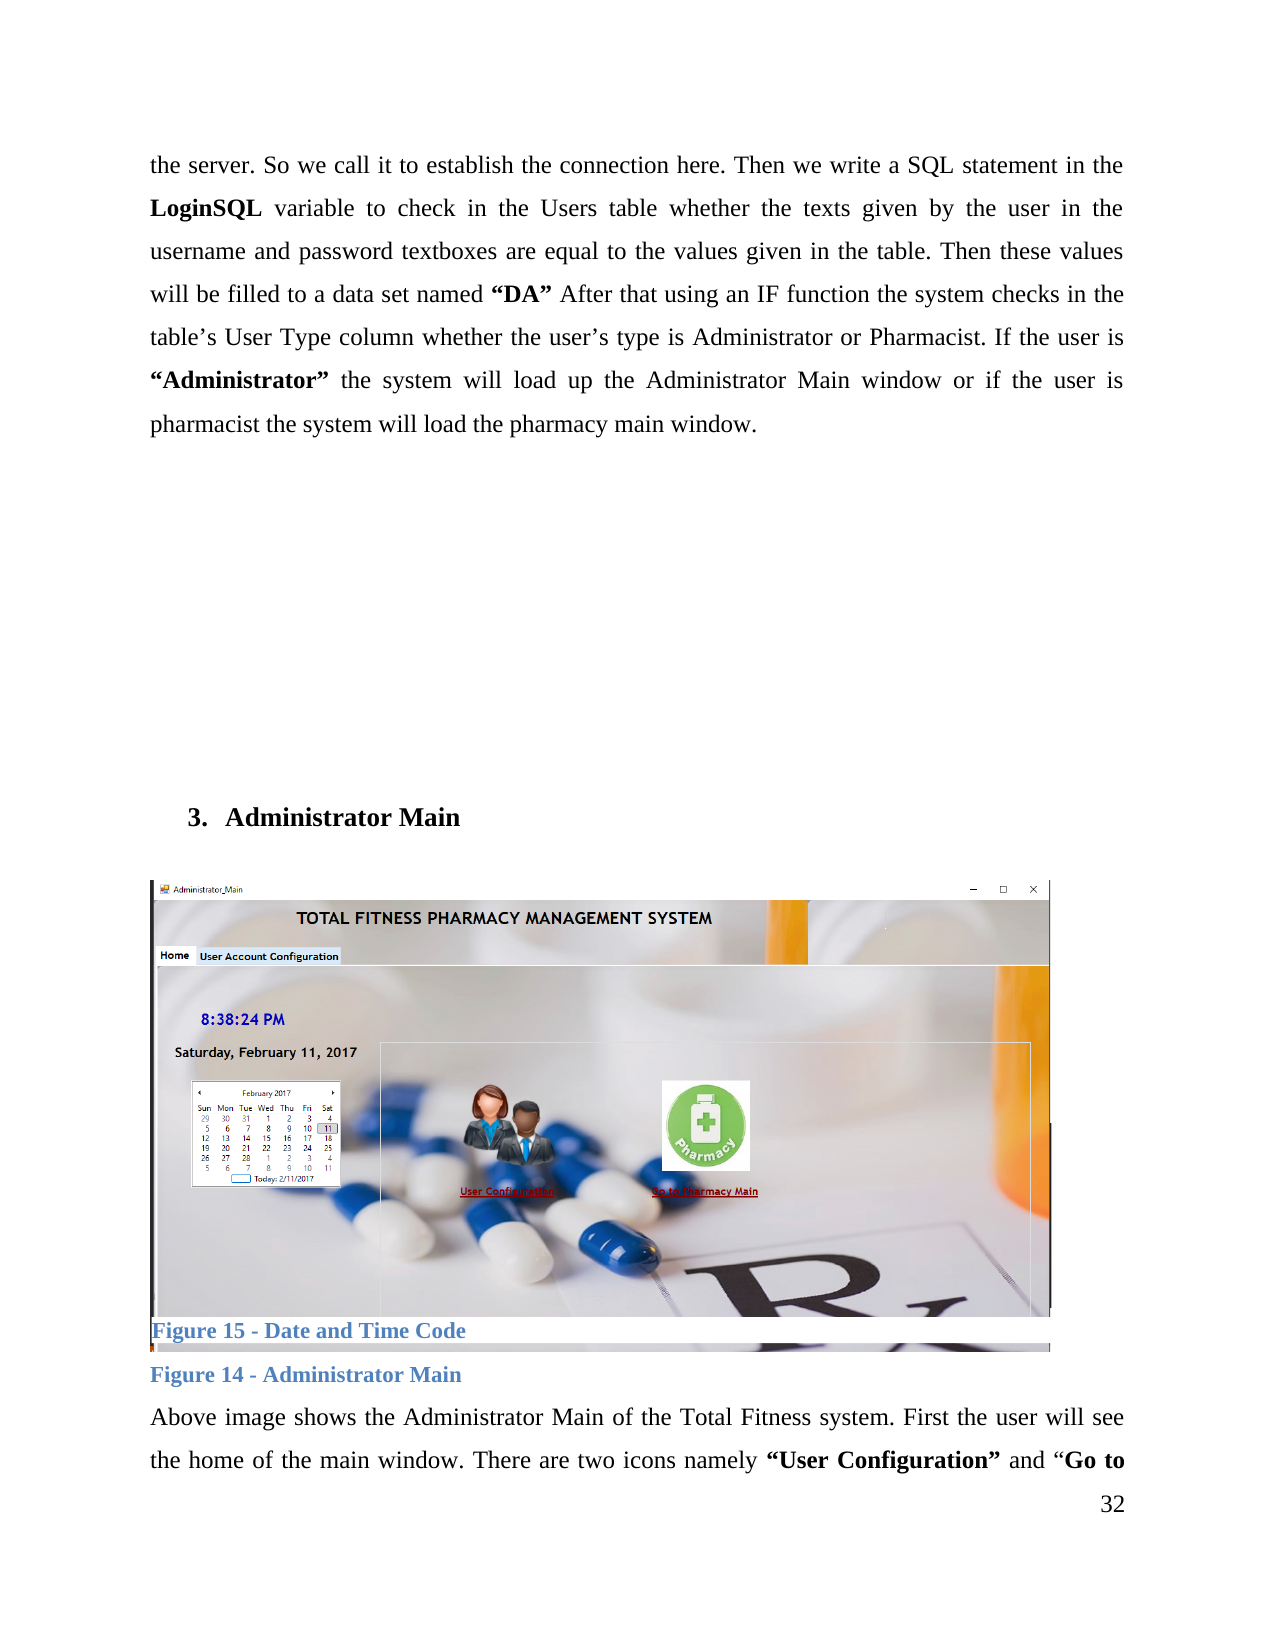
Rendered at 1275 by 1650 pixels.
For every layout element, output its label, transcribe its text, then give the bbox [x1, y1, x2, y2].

subtitle Administrator Main [187, 801, 1125, 832]
picture [150, 880, 1052, 1352]
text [150, 891, 1125, 1474]
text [150, 150, 1125, 437]
